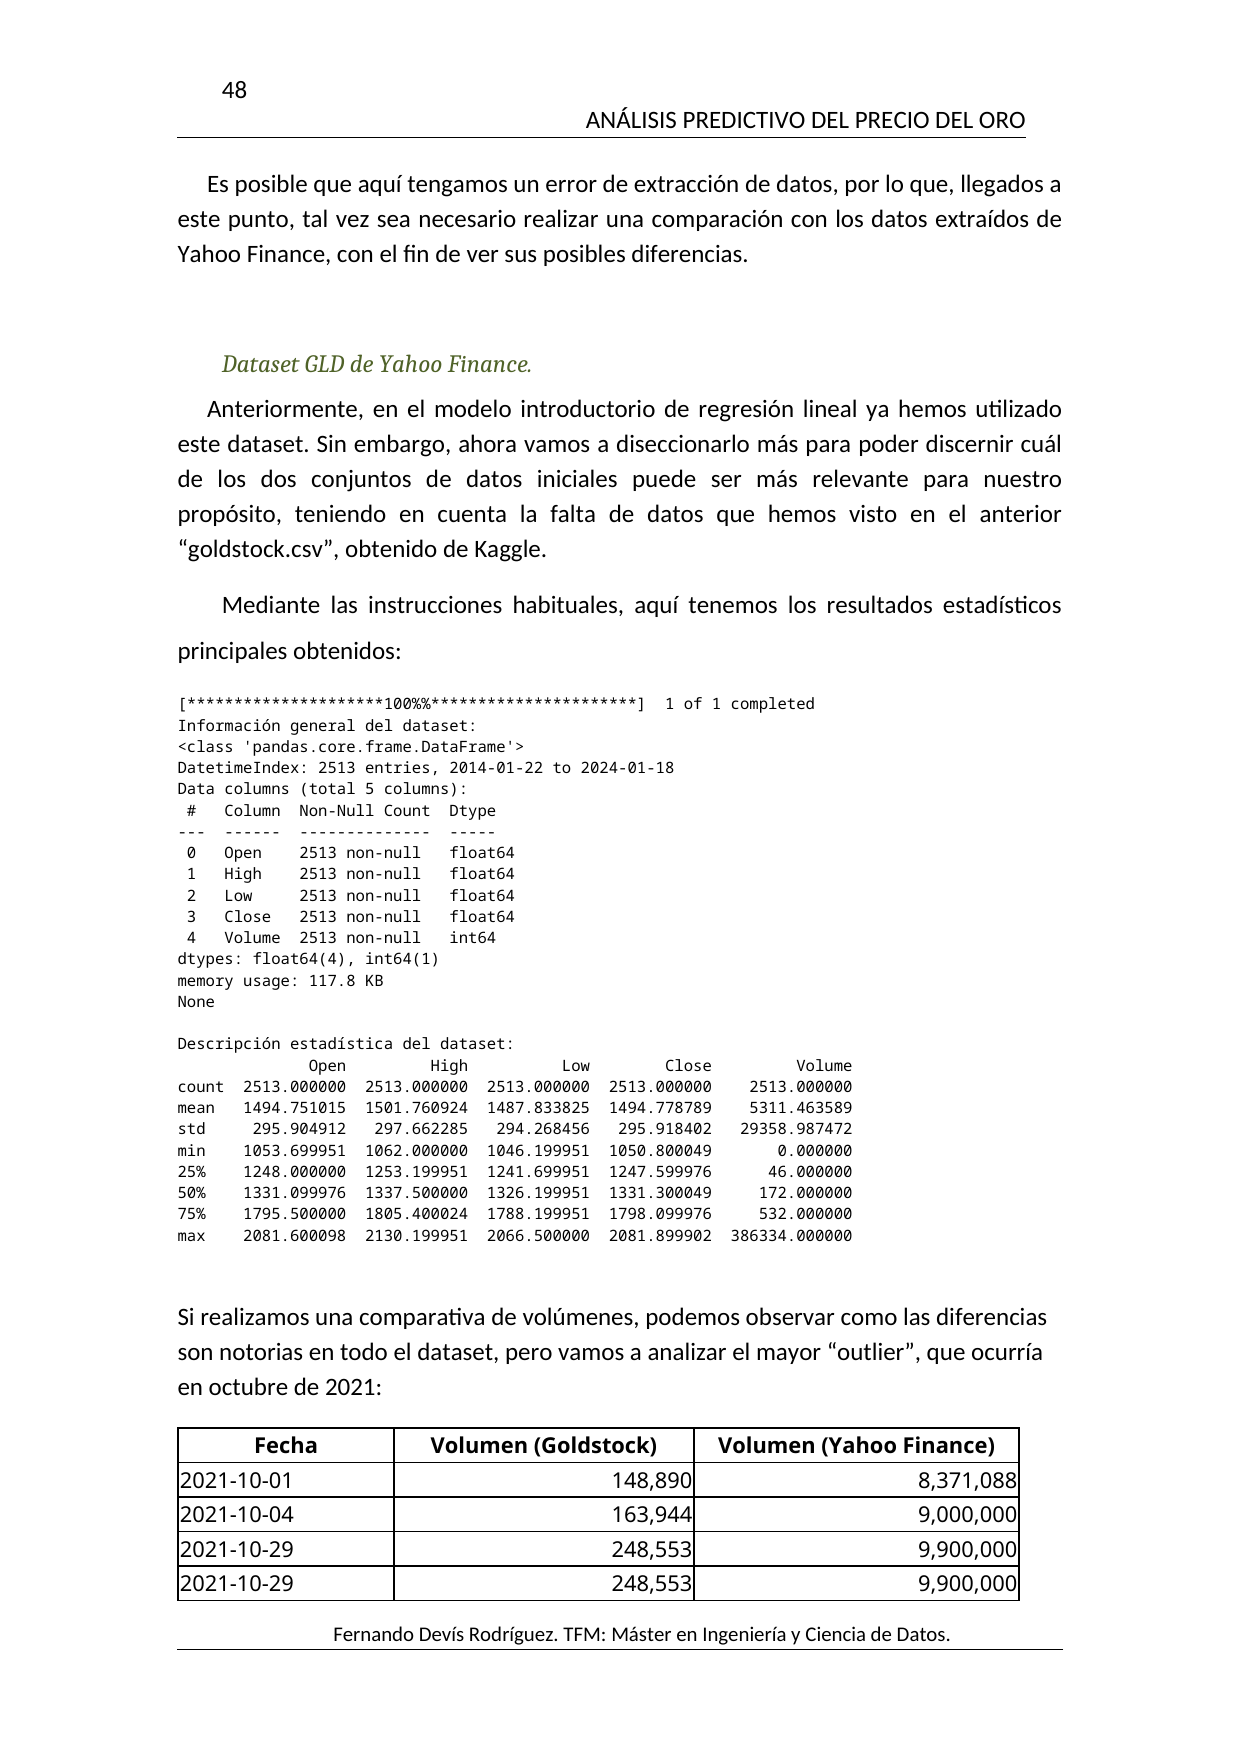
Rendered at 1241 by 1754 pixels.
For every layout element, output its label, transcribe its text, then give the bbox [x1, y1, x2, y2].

table_cell 163,944 [395, 1498, 693, 1531]
table_cell 2021-10-29 [179, 1567, 393, 1599]
text [*********************100%%**********************] 1 of 1 completed [177, 693, 1063, 714]
text <class 'pandas.core.frame.DataFrame'> [177, 736, 1063, 757]
text count 2513.000000 2513.000000 2513.000000 2513.000000 2513.000000 [177, 1076, 1063, 1097]
table_header Volumen (Yahoo Finance) [695, 1429, 1018, 1462]
text 4 Volume 2513 non-null int64 [177, 927, 1063, 948]
text Información general del dataset: [177, 714, 1063, 736]
text Descripción estadística del dataset: [177, 1033, 1063, 1054]
text 1 High 2513 non-null float64 [177, 863, 1063, 884]
table_cell 2021-10-04 [179, 1498, 393, 1531]
table_cell 9,900,000 [695, 1567, 1018, 1599]
text memory usage: 117.8 KB [177, 969, 1063, 991]
table_header Volumen (Goldstock) [395, 1429, 693, 1462]
text min 1053.699951 1062.000000 1046.199951 1050.800049 0.000000 [177, 1139, 1063, 1161]
text 2 Low 2513 non-null float64 [177, 884, 1063, 906]
table_cell 148,890 [395, 1463, 693, 1496]
text dtypes: float64(4), int64(1) [177, 948, 1063, 969]
text --- ------ -------------- ----- [177, 821, 1063, 842]
text Open High Low Close Volume [177, 1054, 1063, 1076]
table_cell 9,000,000 [695, 1498, 1018, 1531]
text Anteriormente, en el modelo introductorio de regresión lineal ya hemos utilizado este dataset. Sin embargo, ahora vamos a diseccionarlo más para poder discernir cuál de los dos conjuntos de datos iniciales puede ser más relevante para nuestro propósito, teniendo en cuenta la falta de datos que hemos visto en el anterior “goldstock.csv”, obtenido de Kaggle. [177, 393, 1063, 564]
text Data columns (total 5 columns): [177, 778, 1063, 799]
text 25% 1248.000000 1253.199951 1241.699951 1247.599976 46.000000 [177, 1161, 1063, 1182]
table_cell 2021-10-01 [179, 1463, 393, 1496]
text Mediante las instrucciones habituales, aquí tenemos los resultados estadísticos principales obtenidos: [177, 589, 1063, 665]
text mean 1494.751015 1501.760924 1487.833825 1494.778789 5311.463589 [177, 1097, 1063, 1118]
text None [177, 991, 1063, 1012]
text # Column Non-Null Count Dtype [177, 799, 1063, 821]
text 3 Close 2513 non-null float64 [177, 906, 1063, 927]
table_cell 8,371,088 [695, 1463, 1018, 1496]
table_cell 2021-10-29 [179, 1532, 393, 1565]
table_cell 9,900,000 [695, 1532, 1018, 1565]
text Si realizamos una comparativa de volúmenes, podemos observar como las diferencias son notorias en todo el dataset, pero vamos a analizar el mayor “outlier”, que ocurría en octubre de 2021: [177, 1301, 1063, 1402]
text 0 Open 2513 non-null float64 [177, 842, 1063, 863]
text 50% 1331.099976 1337.500000 1326.199951 1331.300049 172.000000 [177, 1182, 1063, 1203]
table_cell 248,553 [395, 1567, 693, 1599]
text max 2081.600098 2130.199951 2066.500000 2081.899902 386334.000000 [177, 1224, 1063, 1246]
subtitle Dataset GLD de Yahoo Finance. [177, 350, 1063, 379]
text DatetimeIndex: 2513 entries, 2014-01-22 to 2024-01-18 [177, 757, 1063, 778]
table_header Fecha [179, 1429, 393, 1462]
table_cell 248,553 [395, 1532, 693, 1565]
text 75% 1795.500000 1805.400024 1788.199951 1798.099976 532.000000 [177, 1203, 1063, 1224]
text Es posible que aquí tengamos un error de extracción de datos, por lo que, llegados a este punto, tal vez sea necesario realizar una comparación con los datos extraídos de Yahoo Finance, con el fin de ver sus posibles diferencias. [177, 168, 1063, 269]
text std 295.904912 297.662285 294.268456 295.918402 29358.987472 [177, 1118, 1063, 1139]
